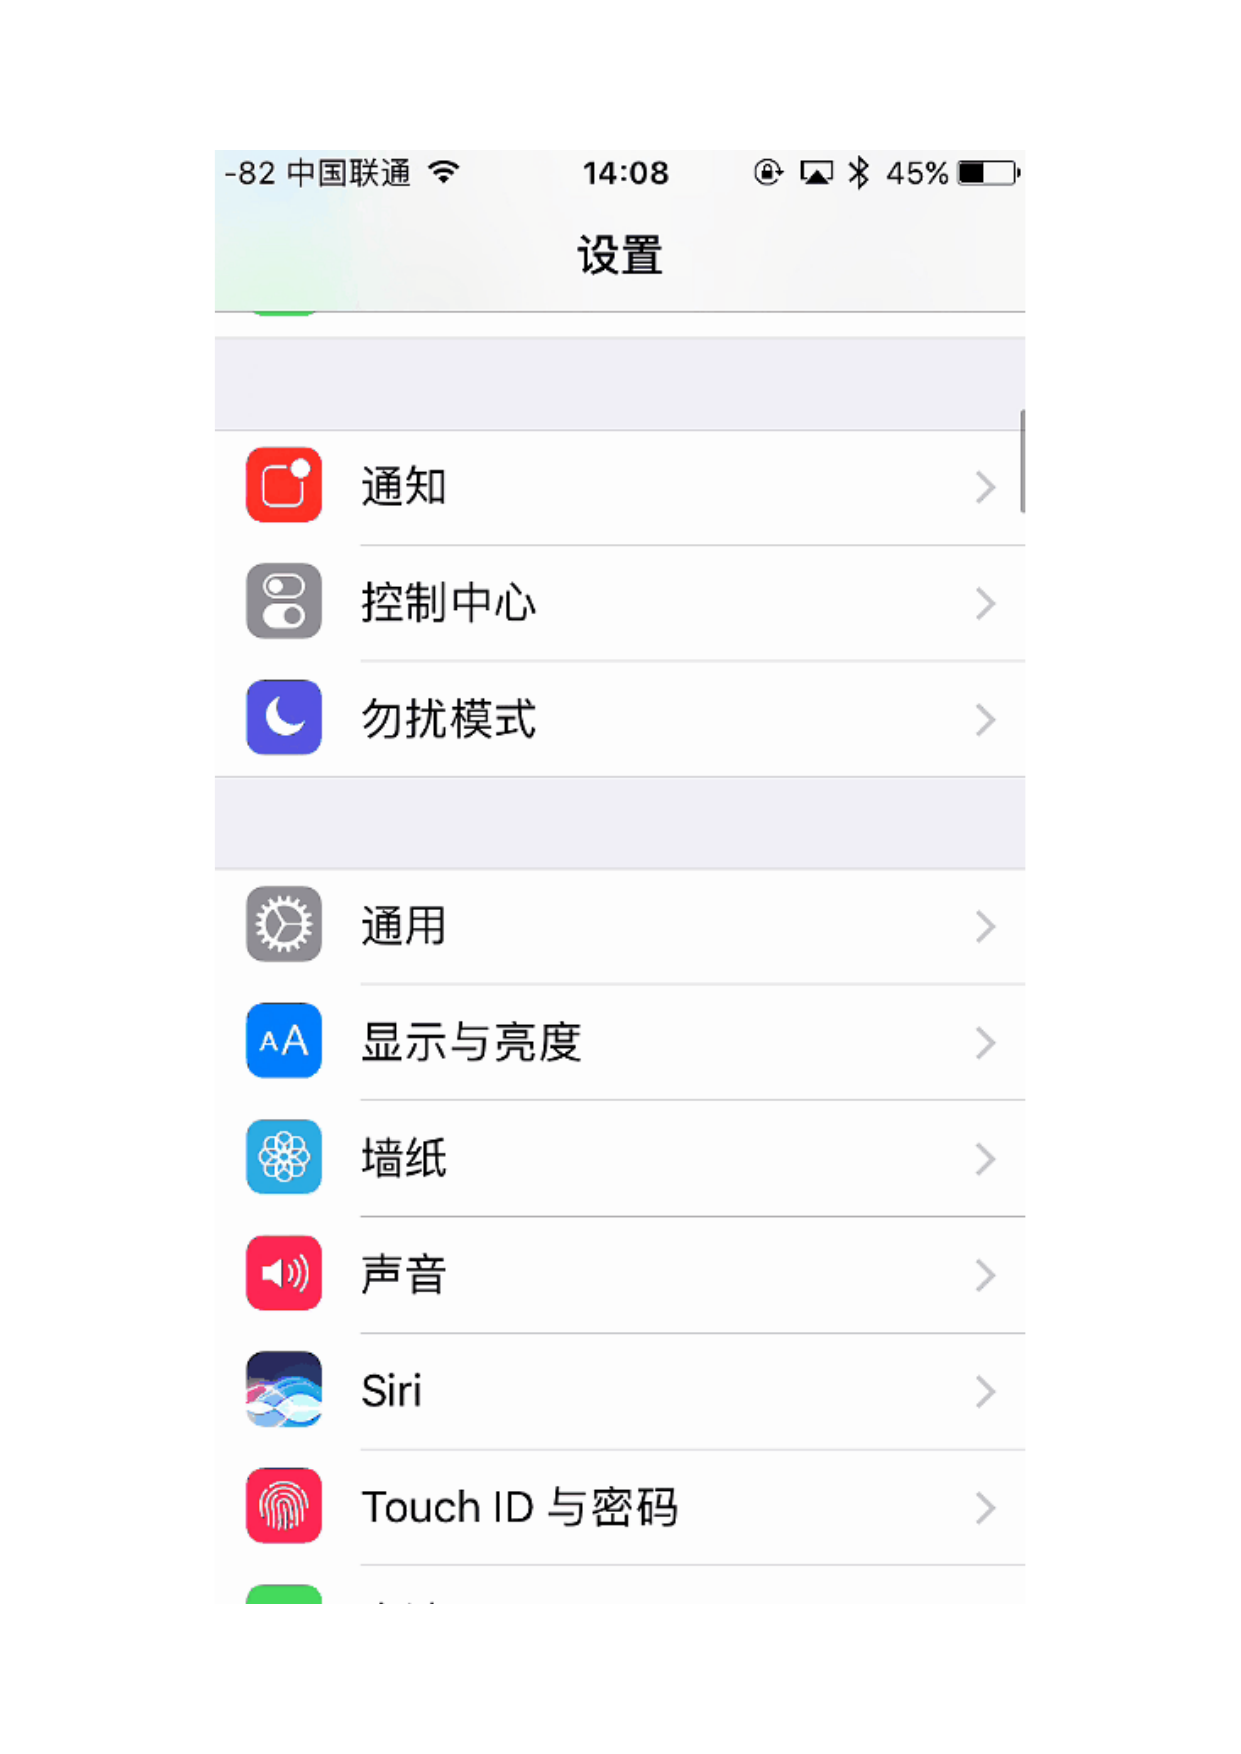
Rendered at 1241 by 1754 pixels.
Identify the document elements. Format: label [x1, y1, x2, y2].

picture [214, 150, 1026, 1604]
